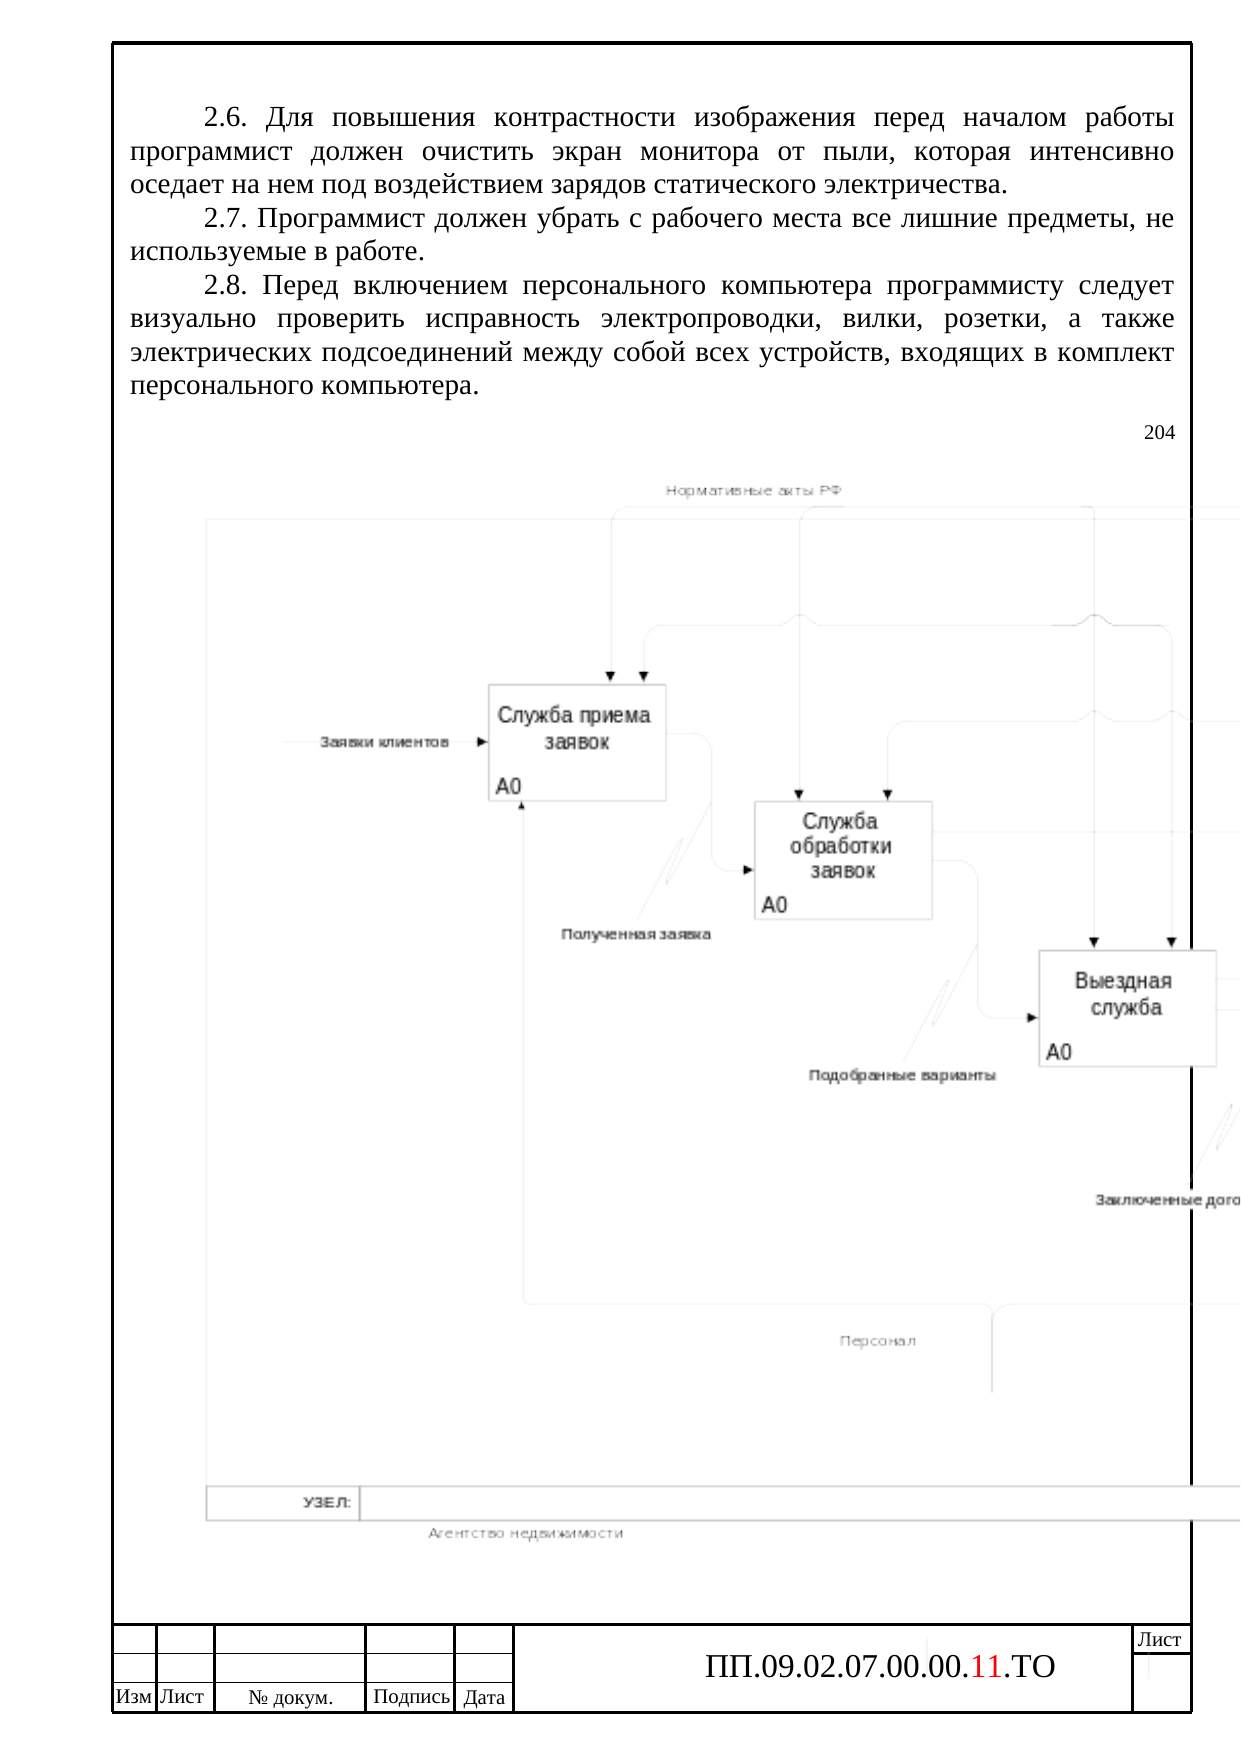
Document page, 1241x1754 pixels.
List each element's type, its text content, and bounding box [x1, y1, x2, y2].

text 2.7. Программист должен убрать с рабочего места все лишние предметы, не используемые в работе. [130, 200, 1175, 267]
text 2.6. Для повышения контрастности изображения перед началом работы программист должен очистить экран монитора от пыли, которая интенсивно оседает на нем под воздействием зарядов статического электричества. [130, 99, 1175, 200]
text 2.8. Перед включением персонального компьютера программисту следует визуально проверить исправность электропроводки, вилки, розетки, а также электрических подсоединений между собой всех устройств, входящих в комплект персонального компьютера. [130, 267, 1175, 401]
